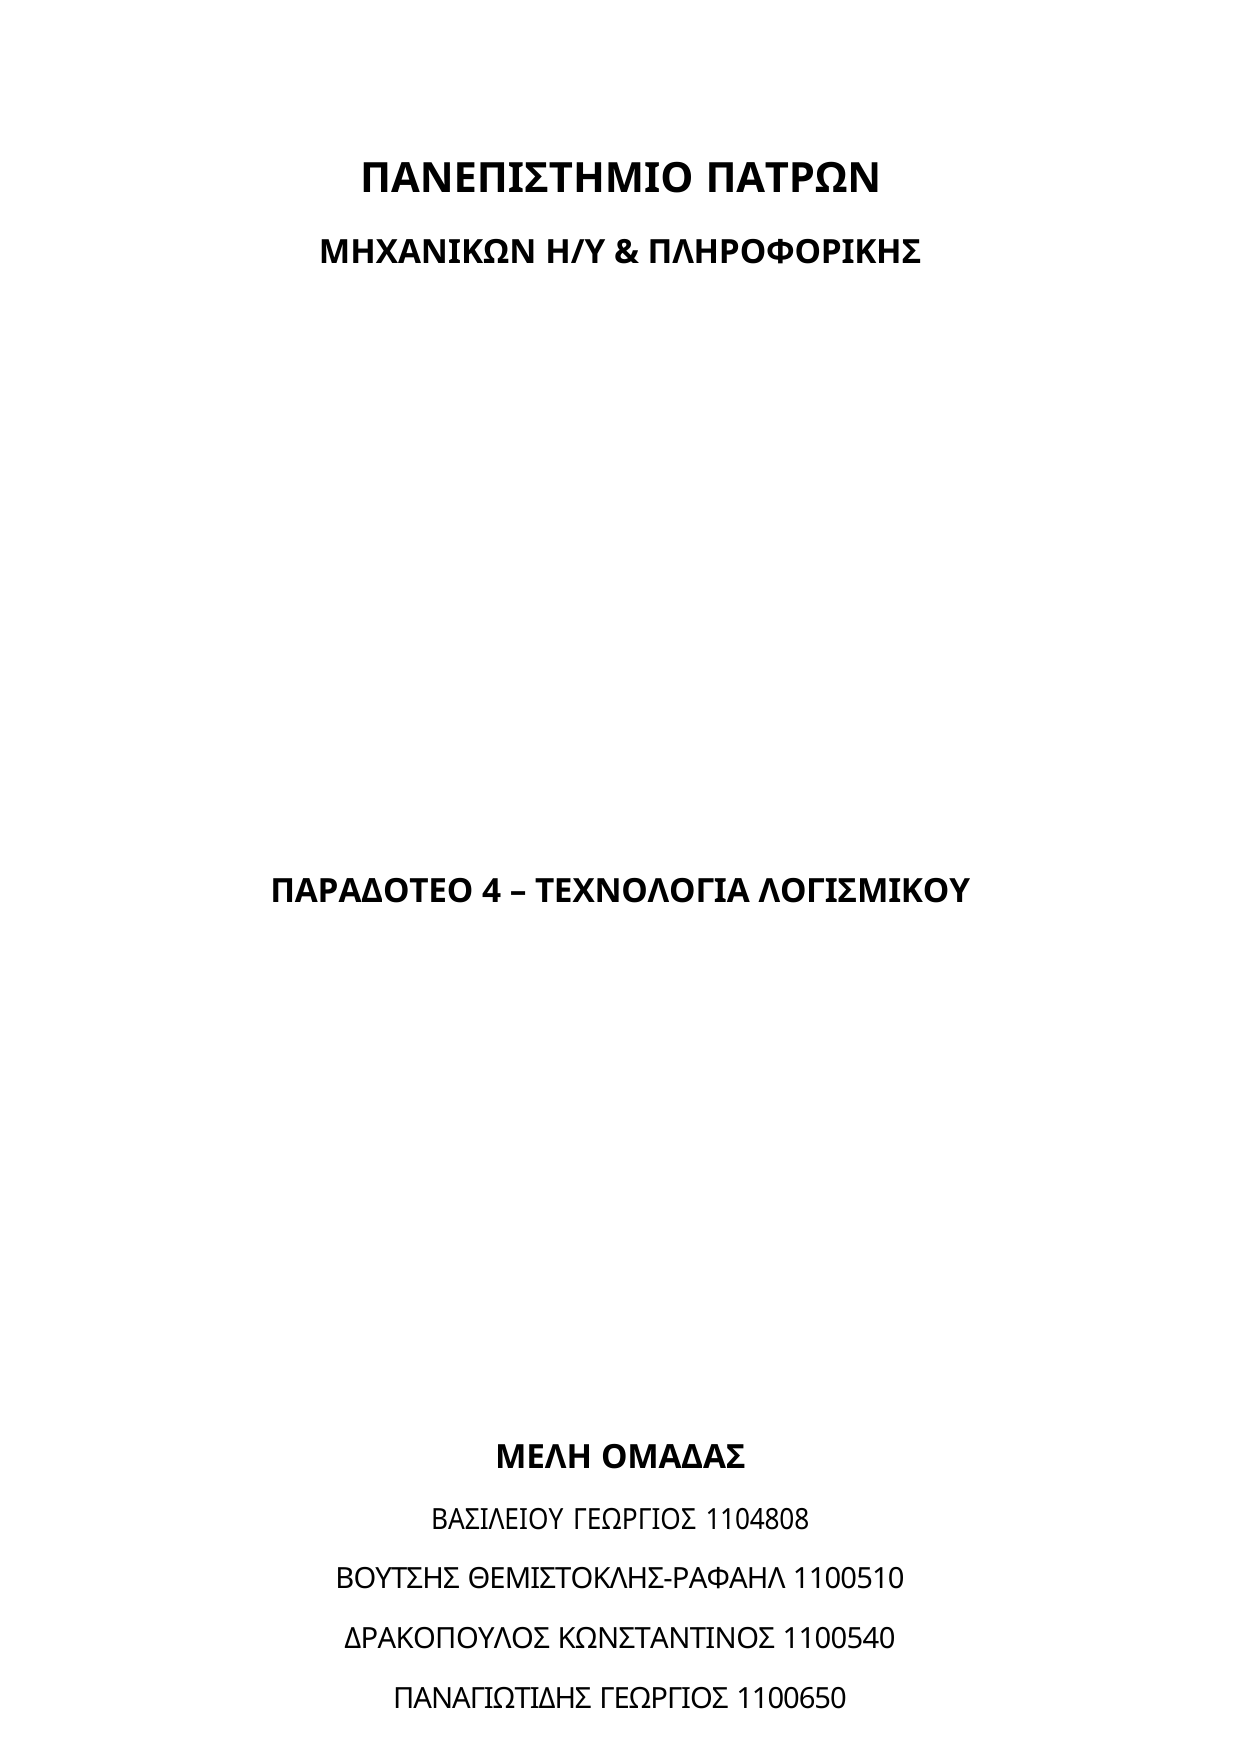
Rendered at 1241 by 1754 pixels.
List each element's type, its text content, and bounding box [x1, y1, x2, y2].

text ΔΡΑΚΟΠΟΥΛΟΣ ΚΩΝΣΤΑΝΤΙΝΟΣ 1100540 [177, 1617, 1063, 1657]
text ΜΗΧΑΝΙΚΩΝ Η/Υ & ΠΛΗΡΟΦΟΡΙΚΗΣ [177, 228, 1063, 273]
text ΒΟΥΤΣΗΣ ΘΕΜΙΣΤΟΚΛΗΣ-ΡΑΦΑΗΛ 1100510 [177, 1558, 1063, 1597]
text ΒΑΣΙΛΕΙΟΥ ΓΕΩΡΓΙΟΣ 1104808 [177, 1498, 1063, 1538]
text ΠΑΝΕΠΙΣΤΗΜΙΟ ΠΑΤΡΩΝ [178, 148, 1063, 205]
text ΠΑΝΑΓΙΩΤΙΔΗΣ ΓΕΩΡΓΙΟΣ 1100650 [177, 1677, 1063, 1717]
text ΜΕΛΗ ΟΜΑΔΑΣ [177, 1433, 1063, 1478]
text ΠΑΡΑΔΟΤΕΟ 4 – ΤΕΧΝΟΛΟΓΙΑ ΛΟΓΙΣΜΙΚΟΥ [177, 867, 1063, 913]
